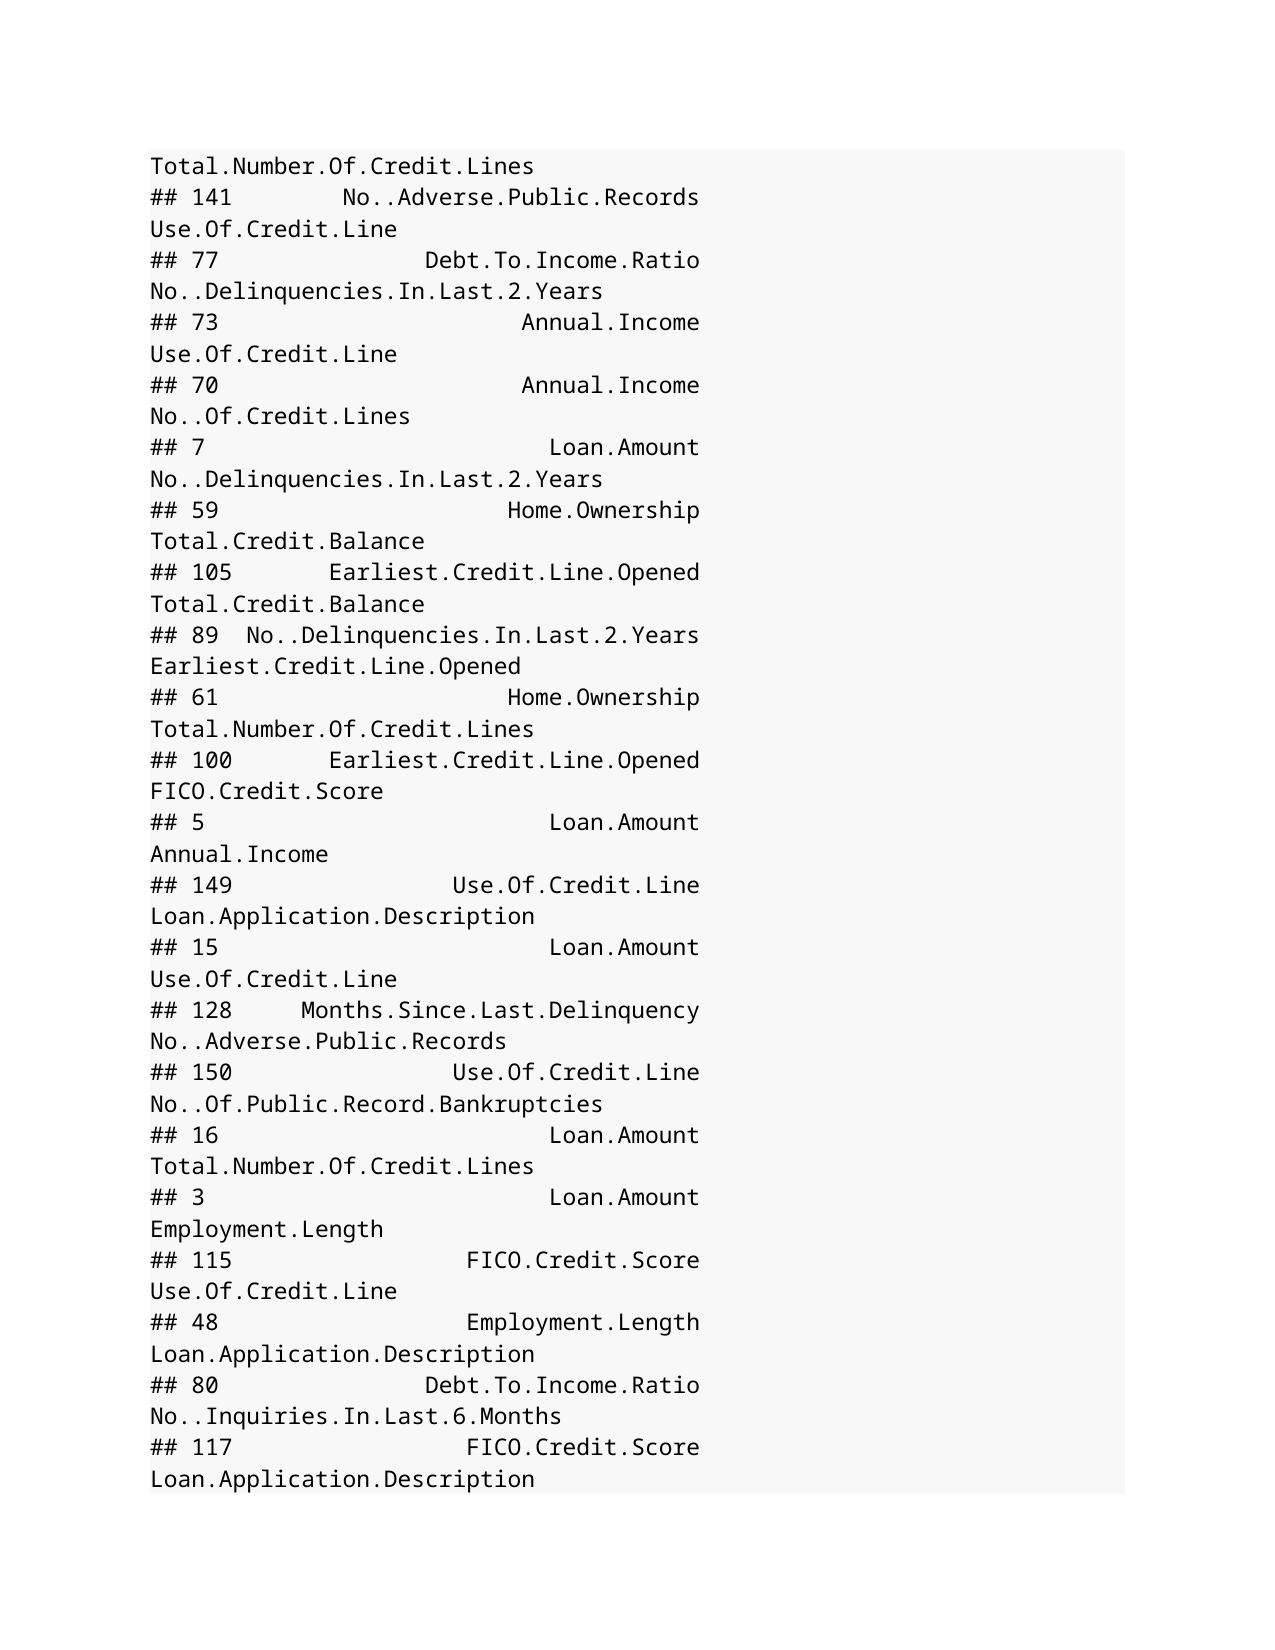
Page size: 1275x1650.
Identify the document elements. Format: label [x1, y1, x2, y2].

text [150, 150, 1125, 1494]
